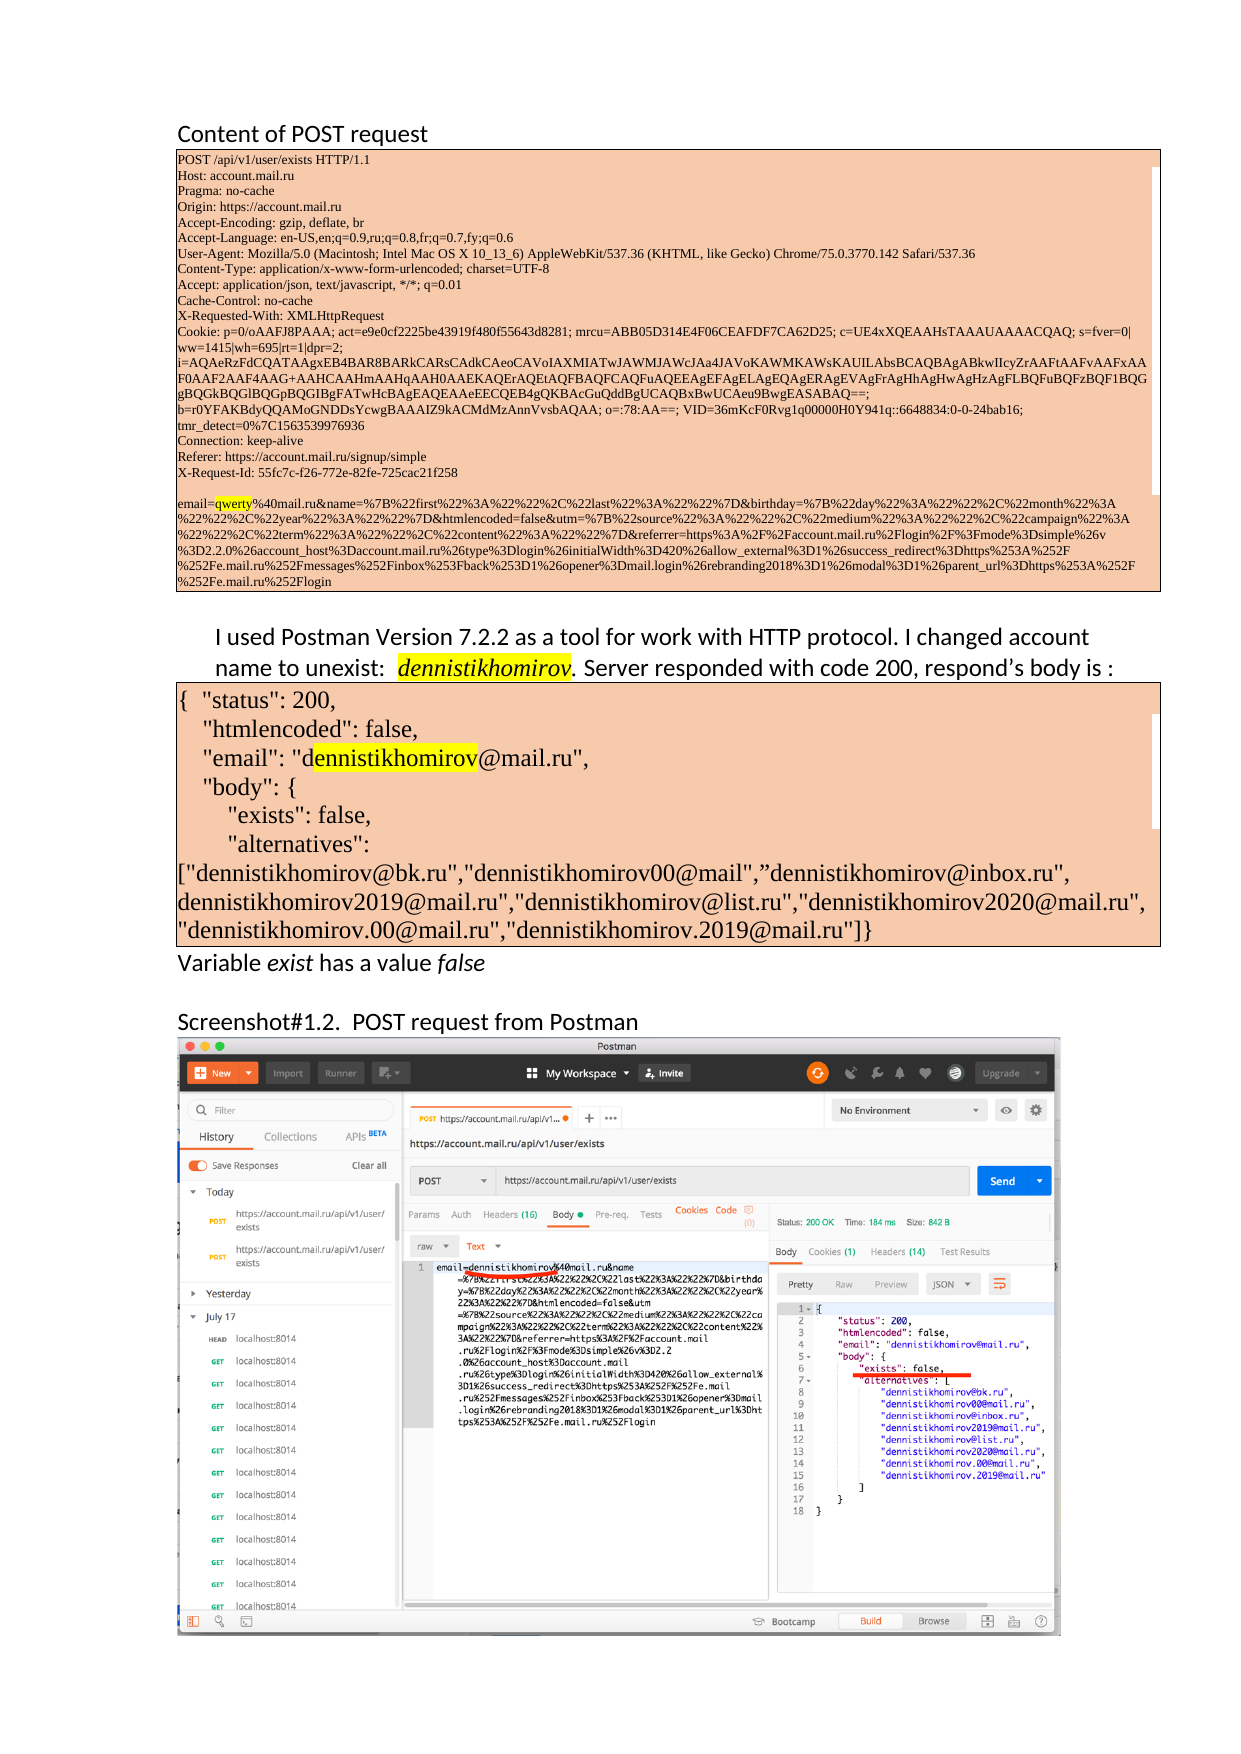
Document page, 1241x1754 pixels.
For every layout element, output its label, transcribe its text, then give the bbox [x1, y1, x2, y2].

text Pragma: no-cache [177, 183, 1152, 199]
text Accept-Language: en-US,en;q=0.9,ru;q=0.8,fr;q=0.7,fy;q=0.6 [177, 230, 1152, 246]
text "email": "dennistikhomirov@mail.ru", [478, 743, 1152, 772]
text X-Requested-With: XMLHttpRequest [177, 308, 1152, 324]
text Accept-Encoding: gzip, deflate, br [177, 214, 1152, 230]
text I used Postman Version 7.2.2 as a tool for work with HTTP protocol. I changed account name to unexist: dennistikhomirov. Server responded with code 200, respond’s body is : [215, 621, 1152, 682]
text "htmlencoded": false, [177, 714, 1152, 743]
text Connection: keep-alive [177, 433, 1152, 449]
text Content of POST request [177, 118, 1152, 149]
text X-Request-Id: 55fc7c-f26-772e-82fe-725cac21f258 [177, 464, 1152, 480]
text Origin: https://account.mail.ru [177, 199, 1152, 214]
text Cookie: p=0/oAAFJ8PAAA; act=e9e0cf2225be43919f480f55643d8281; mrcu=ABB05D314E4F06CEAFDF7CA62D25; c=UE4xXQEAAHsTAAAUAAAACQAQ; s=fver=0|ww=1415|wh=695|rt=1|dpr=2; i=AQAeRzFdCQATAAgxEB4BAR8BARkCARsCAdkCAeoCAVoIAXMIATwJAWMJAWcJAa4JAVoKAWMKAWsKAUILAbsBCAQBAgABkwIIcyZrAAFtAAFvAAFxAAF0AAF2AAF4AAG+AAHCAAHmAAHqAAH0AAEKAQErAQEtAQFBAQFCAQFuAQEEAgEFAgELAgEQAgERAgEVAgFrAgHhAgHwAgHzAgFLBQFuBQFzBQF1BQGgBQGkBQGlBQGpBQGIBgFATwHcBAgEAQEAAeEECQEB4gQKBAcGuQddBgUCAQBxBwUCAeu9BwgEASABAQ==; b=r0YFAKBdyQQAMoGNDDsYcwgBAAAIZ9kACMdMzAnnVvsbAQAA; o=:78:AA==; VID=36mKcF0Rvg1q00000H0Y941q::6648834:0-0-24bab16; tmr_detect=0%7C1563539976936 [177, 324, 1152, 433]
text Referer: https://account.mail.ru/signup/simple [177, 449, 1152, 464]
text "body": { [177, 772, 1152, 800]
picture [177, 1037, 1061, 1636]
text Content-Type: application/x-www-form-urlencoded; charset=UTF-8 [177, 261, 1152, 277]
text Variable exist has a value false [177, 947, 1152, 978]
text { "status": 200, [177, 683, 1160, 714]
text Accept: application/json, text/javascript, */*; q=0.01 [177, 277, 1152, 292]
text POST /api/v1/user/exists HTTP/1.1 [177, 150, 1160, 167]
text email=qwerty%40mail.ru&name=%7B%22first%22%3A%22%22%2C%22last%22%3A%22%22%7D&birthday=%7B%22day%22%3A%22%22%2C%22month%22%3A%22%22%2C%22year%22%3A%22%22%7D&htmlencoded=false&utm=%7B%22source%22%3A%22%22%2C%22medium%22%3A%22%22%2C%22campaign%22%3A%22%22%2C%22term%22%3A%22%22%2C%22content%22%3A%22%22%7D&referrer=https%3A%2F%2Faccount.mail.ru%2Flogin%2F%3Fmode%3Dsimple%26v%3D2.2.0%26account_host%3Daccount.mail.ru%26type%3Dlogin%26initialWidth%3D420%26allow_external%3D1%26success_redirect%3Dhttps%253A%252F%252Fe.mail.ru%252Fmessages%252Finbox%253Fback%253D1%26opener%3Dmail.login%26rebranding2018%3D1%26modal%3D1%26parent_url%3Dhttps%253A%252F%252Fe.mail.ru%252Flogin [177, 492, 1160, 591]
text "alternatives": ["dennistikhomirov@bk.ru","dennistikhomirov00@mail",”dennistikhomirov@inbox.ru", dennistikhomirov2019@mail.ru","dennistikhomirov@list.ru","dennistikhomirov2020@mail.ru","dennistikhomirov.00@mail.ru","dennistikhomirov.2019@mail.ru"]} [177, 826, 1160, 946]
text Cache-Control: no-cache [177, 292, 1152, 308]
text Host: account.mail.ru [177, 167, 1152, 183]
text User-Agent: Mozilla/5.0 (Macintosh; Intel Mac OS X 10_13_6) AppleWebKit/537.36 (KHTML, like Gecko) Chrome/75.0.3770.142 Safari/537.36 [177, 246, 1152, 261]
text "exists": false, [177, 800, 1152, 826]
text "email": "dennistikhomirov@mail.ru", [177, 743, 314, 772]
